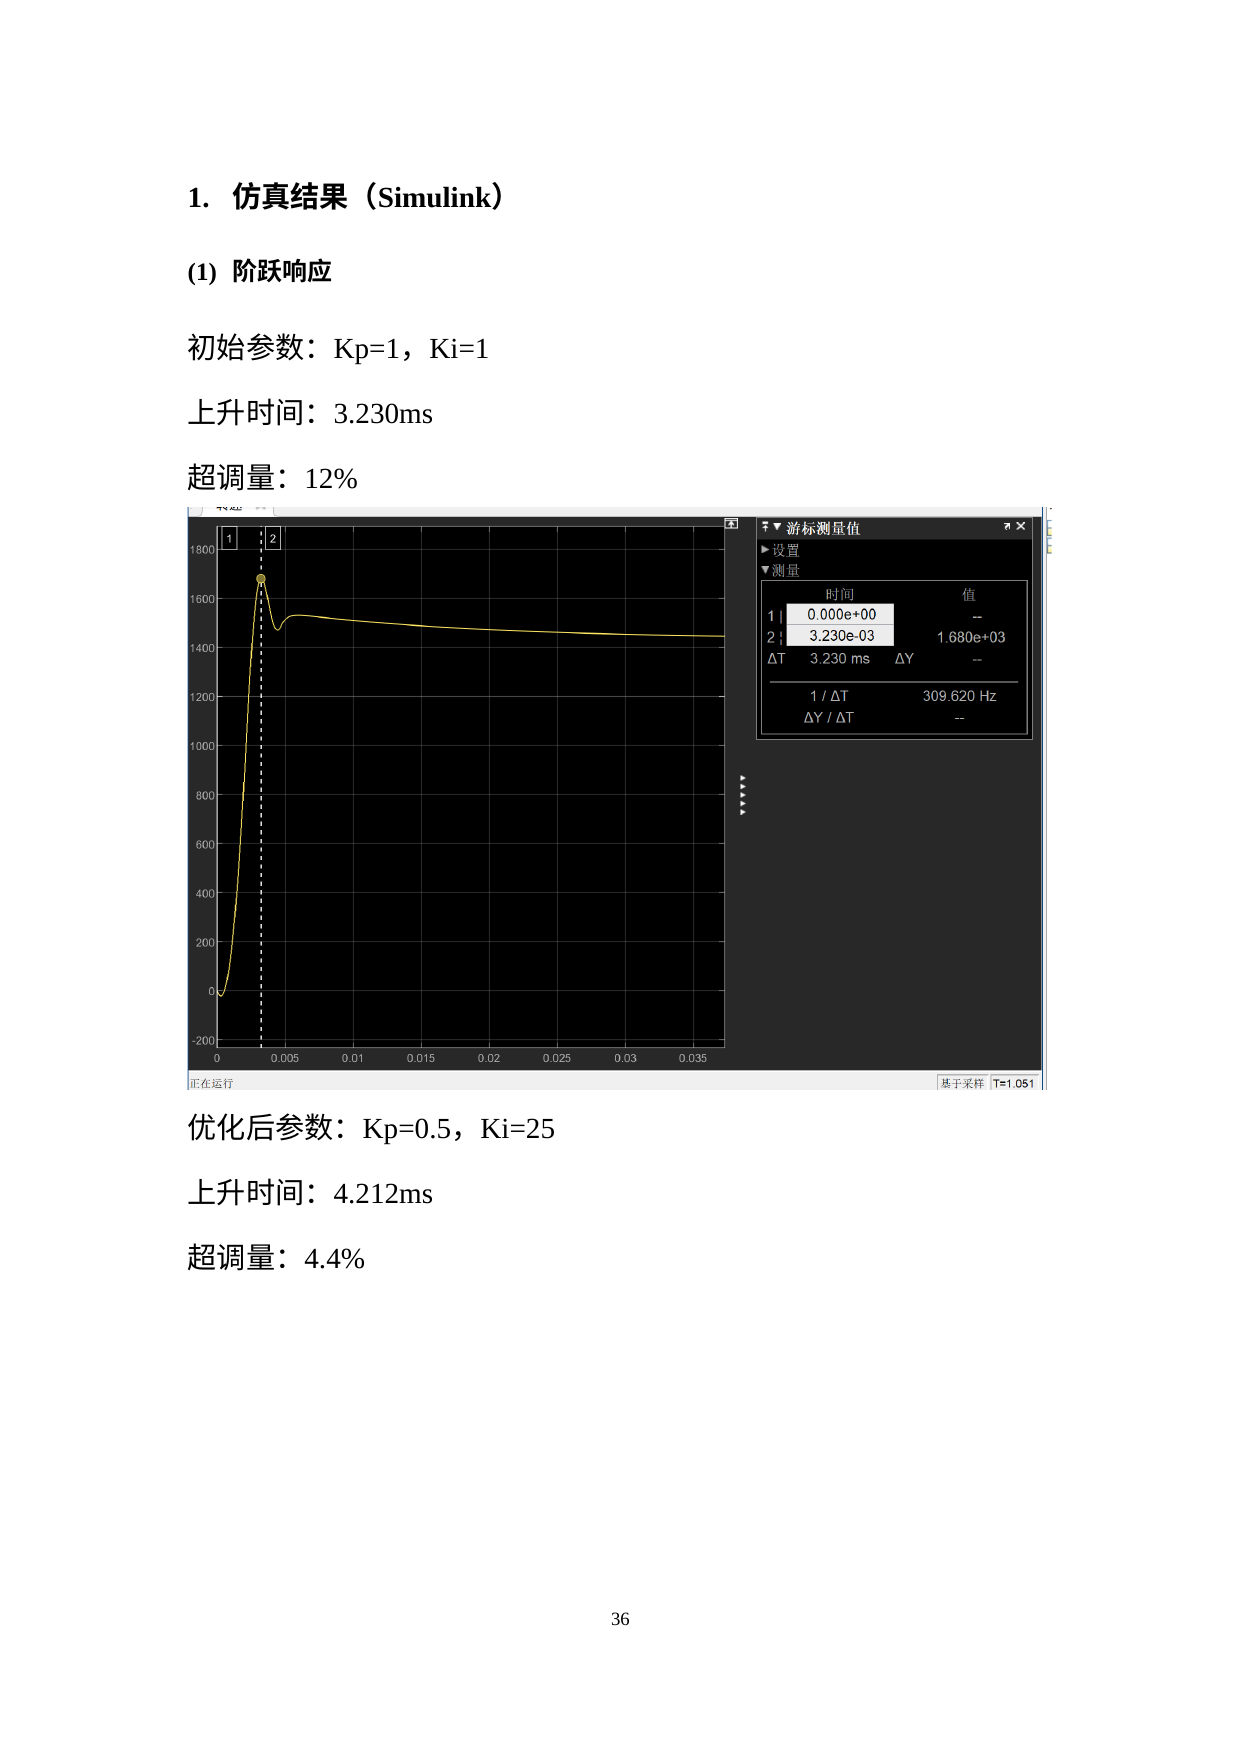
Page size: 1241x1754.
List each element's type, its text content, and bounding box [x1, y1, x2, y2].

text 上升时间：3.230ms [187, 378, 1053, 443]
subtitle 阶跃响应 [187, 237, 1053, 302]
text 优化后参数：Kp=0.5，Ki=25 [187, 1093, 1053, 1158]
picture [187, 507, 1052, 1090]
text 初始参数：Kp=1，Ki=1 [187, 313, 1053, 378]
text 超调量：4.4% [187, 1223, 1053, 1288]
text 上升时间：4.212ms [187, 1158, 1053, 1223]
text 超调量：12% [187, 443, 1053, 508]
subtitle 仿真结果（Simulink） [187, 162, 1053, 227]
